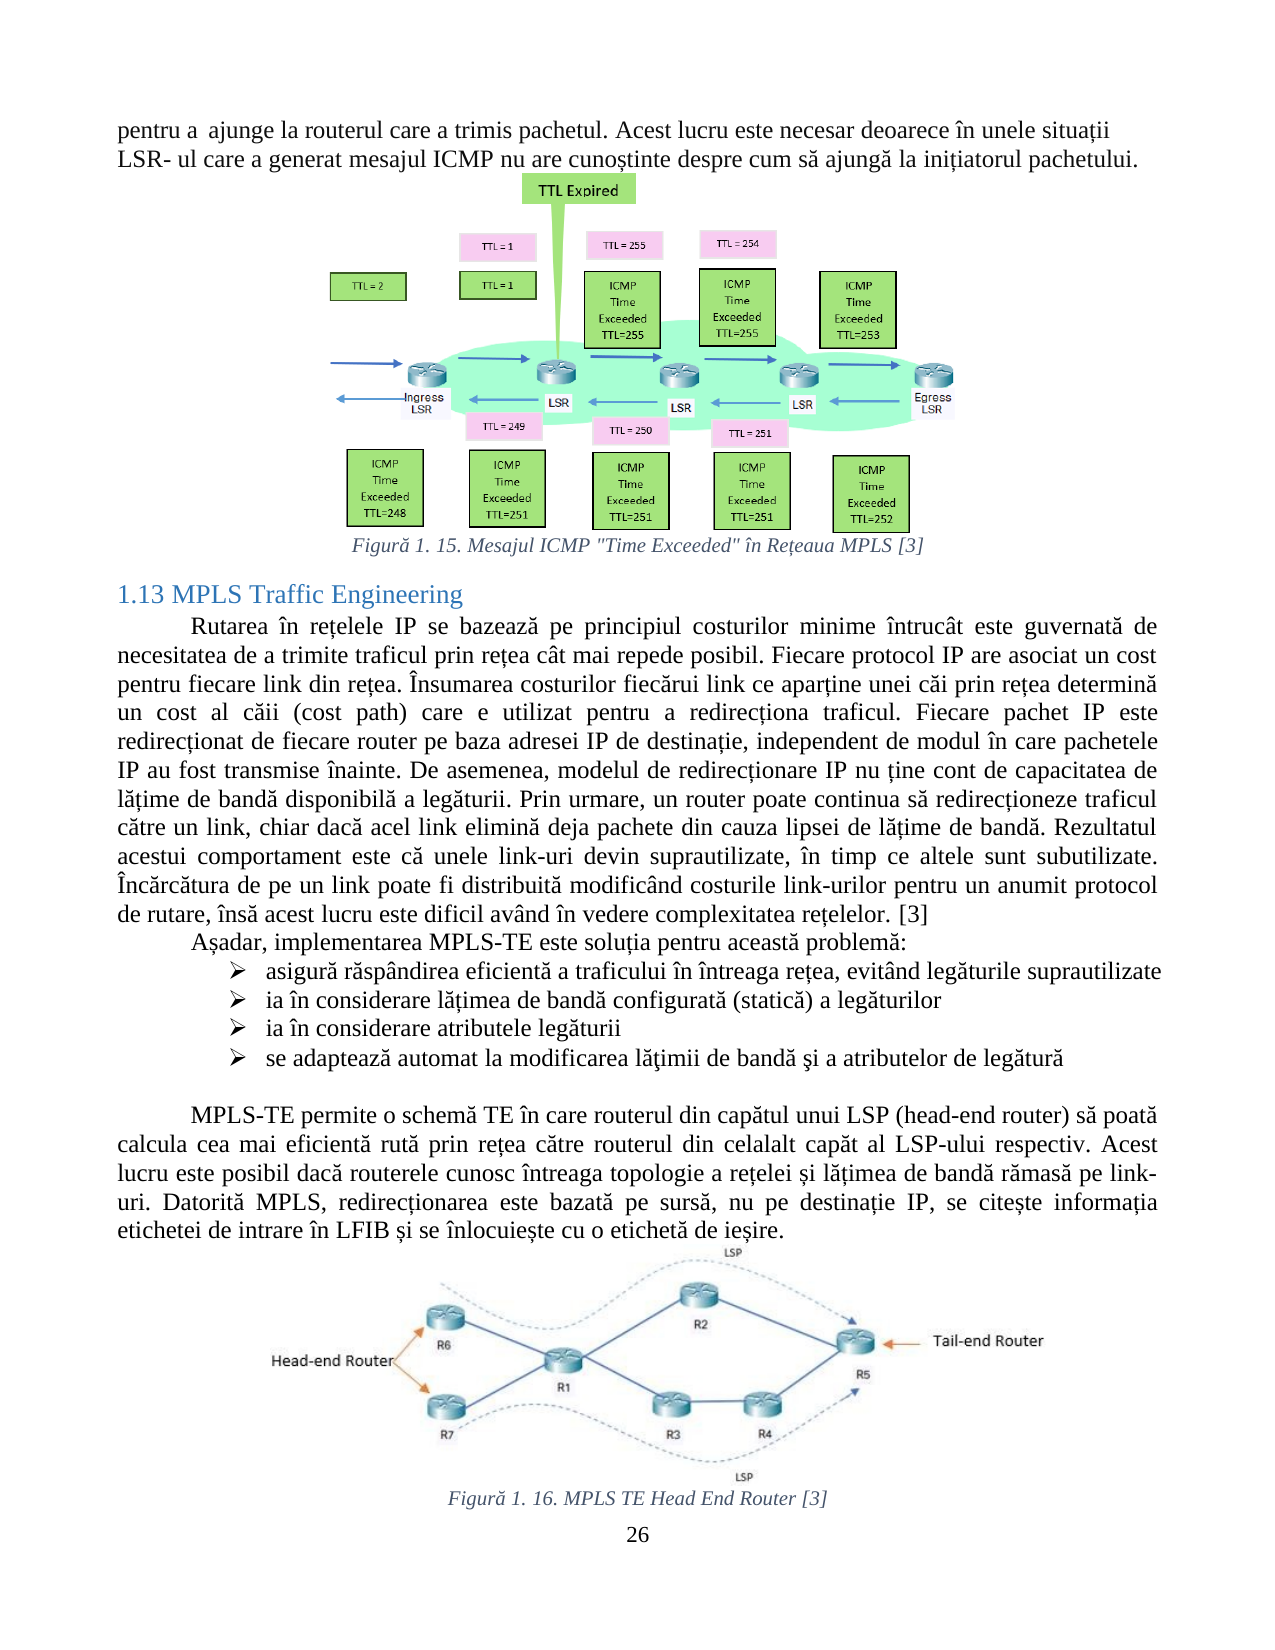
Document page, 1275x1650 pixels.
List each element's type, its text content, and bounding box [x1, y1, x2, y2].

list se adaptează automat la modificarea lăţimii de bandă şi a atributelor de legătură [228, 1043, 1210, 1072]
subtitle MPLS Traffic Engineering [117, 578, 1210, 609]
text Așadar, implementarea MPLS-TE este soluția pentru această problemă: [191, 928, 1210, 956]
text Rutarea în rețelele IP se bazează pe principiul costurilor minime întrucât este guvernată de necesitatea de a trimite traficul prin rețea cât mai repede posibil. Fiecare protocol IP are asociat un cost pentru fiecare link din rețea. Însumarea costurilor fiecărui link ce aparține unei căi prin rețea determină un cost al căii (cost path) care e utilizat pentru a redirecționa traficul. Fiecare pachet IP este redirecționat de fiecare router pe baza adresei IP de destinație, independent de modul în care pachetele IP au fost transmise înainte. De asemenea, modelul de redirecționare IP nu ține cont de capacitatea de lățime de bandă disponibilă a legăturii. Prin urmare, un router poate continua să redirecționeze traficul către un link, chiar dacă acel link elimină deja pachete din cauza lipsei de lățime de bandă. Rezultatul acestui comportament este că unele link-uri devin suprautilizate, în timp ce altele sunt subutilizate. Încărcătura de pe un link poate fi distribuită modificând costurile link-urilor pentru un anumit protocol de rutare, însă acest lucru este dificil având în vedere complexitatea rețelelor. [3] [117, 611, 1159, 927]
text Figură 1. 16. MPLS TE Head End Router [3] [163, 1486, 1112, 1510]
list ia în considerare lățimea de bandă configurată (statică) a legăturilor [228, 985, 1210, 1014]
list asigură răspândirea eficientă a traficului în întreaga rețea, evitând legăturile suprautilizate [228, 956, 1210, 985]
text Figură 1. 15. Mesajul ICMP "Time Exceeded" în Rețeaua MPLS [3] [163, 533, 1113, 557]
text pentru a ajunge la routerul care a trimis pachetul. Acest lucru este necesar deoarece în unele situații LSR- ul care a generat mesajul ICMP nu are cunoștinte despre cum să ajungă la inițiatorul pachetului. [117, 116, 1159, 173]
picture [270, 1244, 1046, 1486]
text MPLS-TE permite o schemă TE în care routerul din capătul unui LSP (head-end router) să poată calcula cea mai eficientă rută prin rețea către routerul din celalalt capăt al LSP-ului respectiv. Acest lucru este posibil dacă routerele cunosc întreaga topologie a rețelei și lățimea de bandă rămasă pe link-uri. Datorită MPLS, redirecționarea este bazată pe sursă, nu pe destinație IP, se citește informația etichetei de intrare în LFIB și se înlocuiește cu o etichetă de ieșire. [117, 1100, 1158, 1244]
picture [329, 173, 955, 533]
list ia în considerare atributele legăturii [228, 1014, 1210, 1043]
